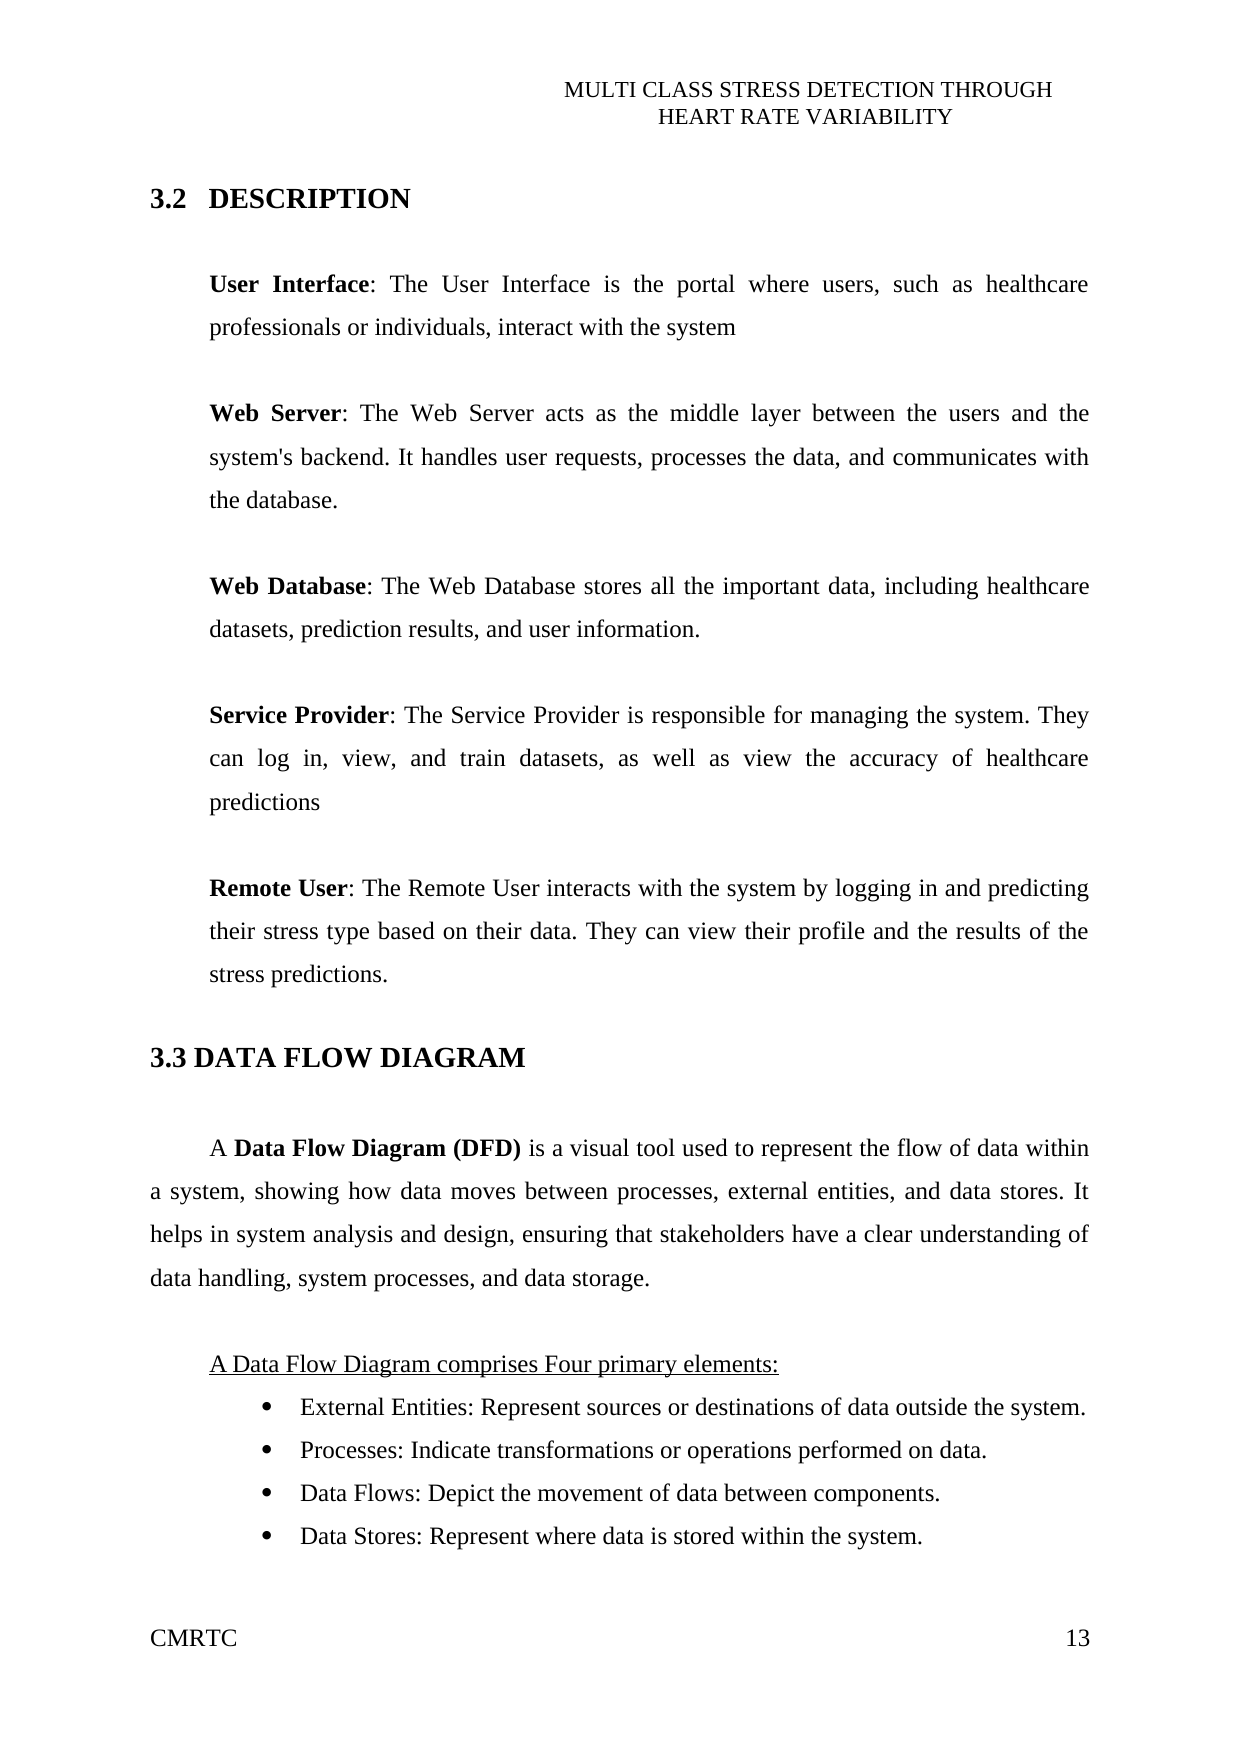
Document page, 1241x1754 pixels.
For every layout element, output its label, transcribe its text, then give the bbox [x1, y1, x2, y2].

text Web Database: The Web Database stores all the important data, including healthcare datasets, prediction results, and user information. [209, 571, 1090, 686]
text A Data Flow Diagram (DFD) is a visual tool used to represent the flow of data within a system, showing how data moves between processes, external entities, and data stores. It helps in system analysis and design, ensuring that stakeholders have a clear understanding of data handling, system processes, and data storage. [150, 1133, 1090, 1291]
list Data Stores: Represent where data is stored within the system. [262, 1521, 1090, 1550]
text User Interface: The User Interface is the portal where users, such as healthcare professionals or individuals, interact with the system [209, 269, 1090, 341]
text 3.2 DESCRIPTION [150, 181, 1090, 215]
subtitle 3.3 DATA FLOW DIAGRAM [150, 1040, 1090, 1073]
text A Data Flow Diagram comprises Four primary elements: [209, 1349, 1090, 1378]
text Remote User: The Remote User interacts with the system by logging in and predicting their stress type based on their data. They can view their profile and the results of the stress predictions. [209, 830, 1090, 988]
text Web Server: The Web Server acts as the middle layer between the users and the system's backend. It handles user requests, processes the data, and communicates with the database. [209, 355, 1090, 557]
list Processes: Indicate transformations or operations performed on data. [262, 1435, 1090, 1464]
list External Entities: Represent sources or destinations of data outside the system. [262, 1392, 1090, 1421]
text Service Provider: The Service Provider is responsible for managing the system. They can log in, view, and train datasets, as well as view the accuracy of healthcare predictions [209, 700, 1090, 815]
list Data Flows: Depict the movement of data between components. [262, 1478, 1090, 1507]
